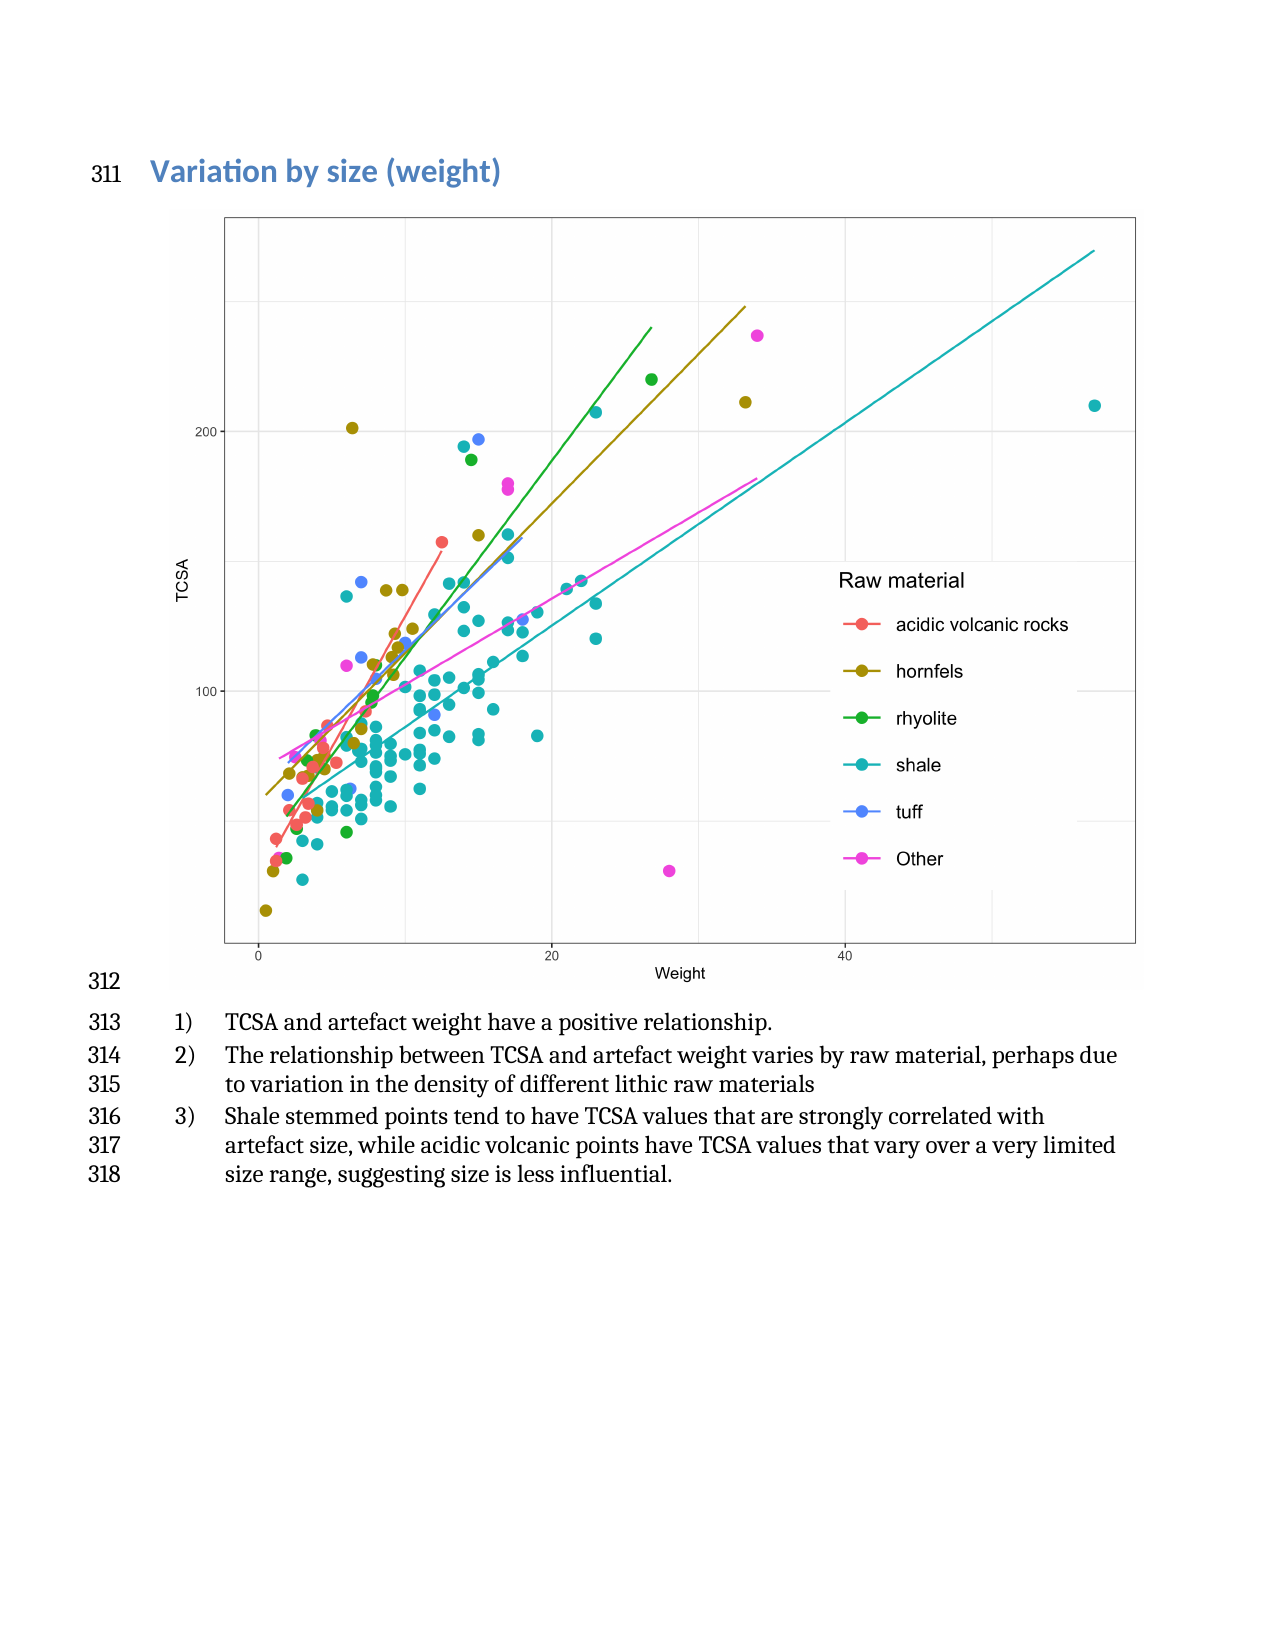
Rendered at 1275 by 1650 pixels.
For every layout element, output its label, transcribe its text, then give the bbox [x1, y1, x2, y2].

picture [168, 209, 1144, 990]
list Shale stemmed points tend to have TCSA values that are strongly correlated with artefact size, while acidic volcanic points have TCSA values that vary over a very limited size range, suggesting size is less influential. [175, 1102, 1125, 1188]
subtitle Variation by size (weight) [150, 150, 1125, 191]
list TCSA and artefact weight have a positive relationship. [175, 1008, 1125, 1037]
list The relationship between TCSA and artefact weight varies by raw material, perhaps due to variation in the density of different lithic raw materials [175, 1041, 1125, 1098]
